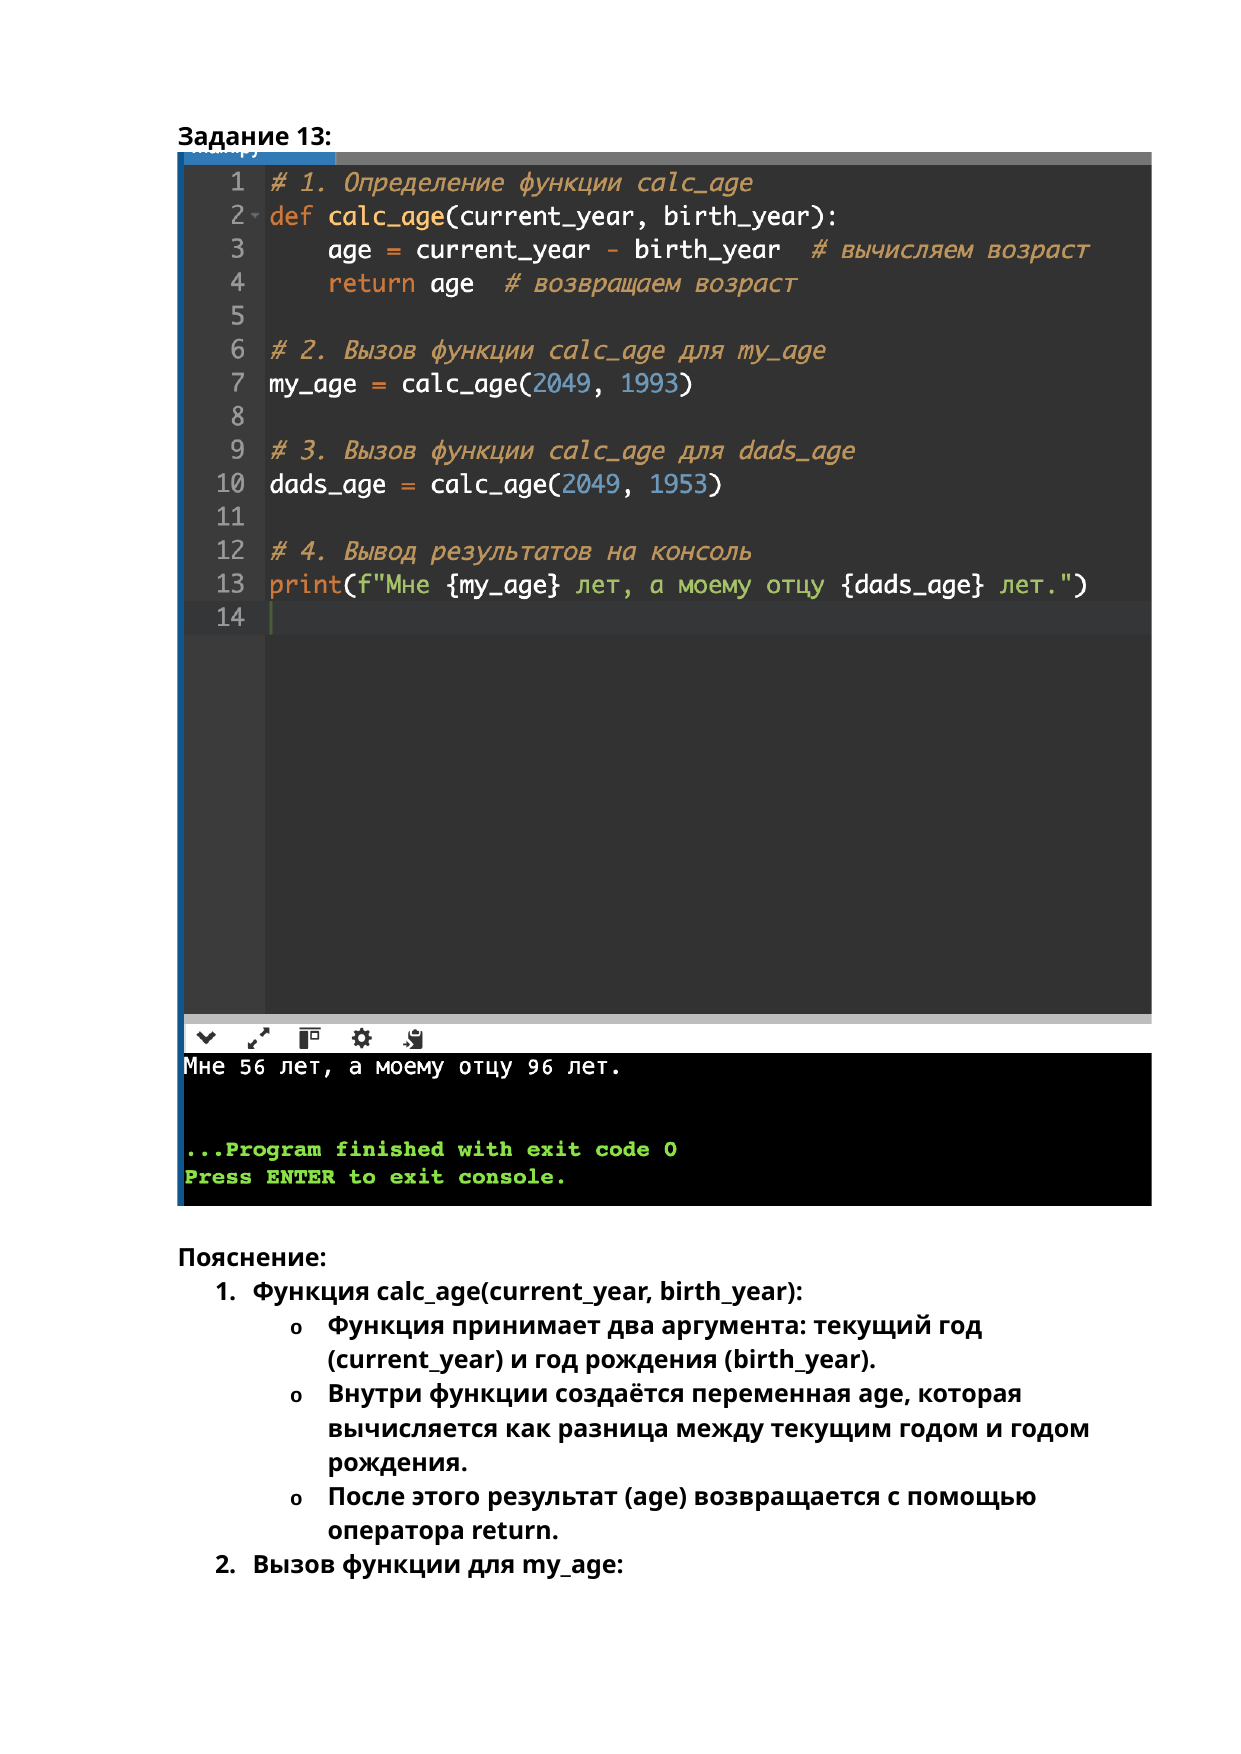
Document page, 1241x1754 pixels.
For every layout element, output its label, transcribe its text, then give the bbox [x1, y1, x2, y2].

list Функция calc_age(current_year, birth_year): [215, 1274, 1152, 1308]
list Вызов функции для my_age: [215, 1546, 1152, 1581]
list Функция принимает два аргумента: текущий год (current_year) и год рождения (birth_year). [290, 1308, 1152, 1376]
list После этого результат (age) возвращается с помощью оператора return. [290, 1478, 1152, 1546]
text Задание 13: [177, 118, 1152, 152]
list Внутри функции создаётся переменная age, которая вычисляется как разница между текущим годом и годом рождения. [290, 1376, 1152, 1478]
text Пояснение: [177, 1240, 1152, 1274]
picture [177, 152, 1152, 1206]
